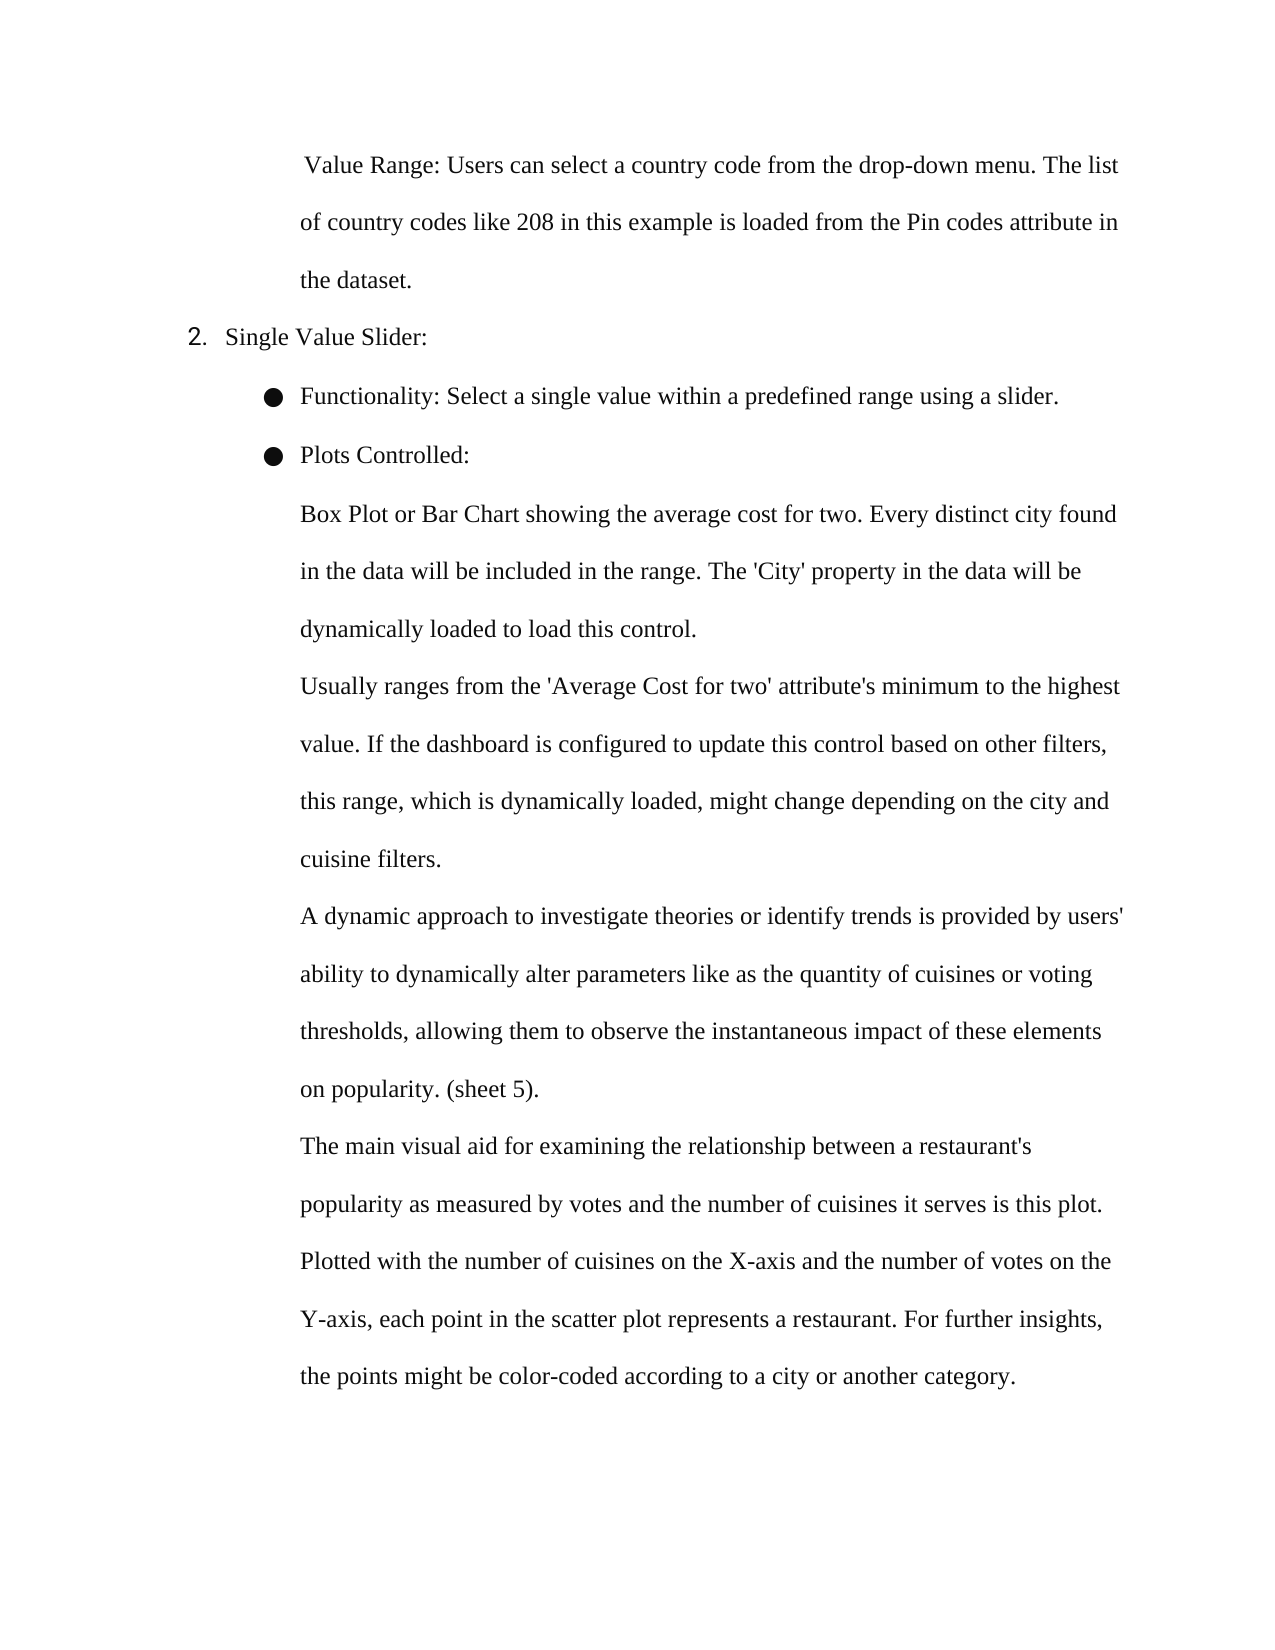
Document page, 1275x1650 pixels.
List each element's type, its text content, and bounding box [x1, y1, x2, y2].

text Usually ranges from the 'Average Cost for two' attribute's minimum to the highest value. If the dashboard is configured to update this control based on other filters, this range, which is dynamically loaded, might change depending on the city and cuisine filters. [300, 671, 1125, 872]
text Value Range: Users can select a country code from the drop-down menu. The list of country codes like 208 in this example is loaded from the Pin codes attribute in the dataset. [300, 150, 1125, 294]
list Plots Controlled: [262, 440, 1125, 469]
list Single Value Slider: [187, 322, 1125, 352]
text A dynamic approach to investigate theories or identify trends is provided by users' ability to dynamically alter parameters like as the quantity of cuisines or voting thresholds, allowing them to observe the instantaneous impact of these elements on popularity. (sheet 5). [300, 901, 1125, 1102]
text Box Plot or Bar Chart showing the average cost for two. Every distinct city found in the data will be included in the range. The 'City' property in the data will be dynamically loaded to load this control. [300, 499, 1125, 642]
text The main visual aid for examining the relationship between a restaurant's popularity as measured by votes and the number of cuisines it serves is this plot. Plotted with the number of cuisines on the X-axis and the number of votes on the Y-axis, each point in the scatter plot represents a restaurant. For further insights, the points might be color-coded according to a city or another category. [300, 1131, 1125, 1390]
list Functionality: Select a single value within a predefined range using a slider. [262, 381, 1125, 411]
